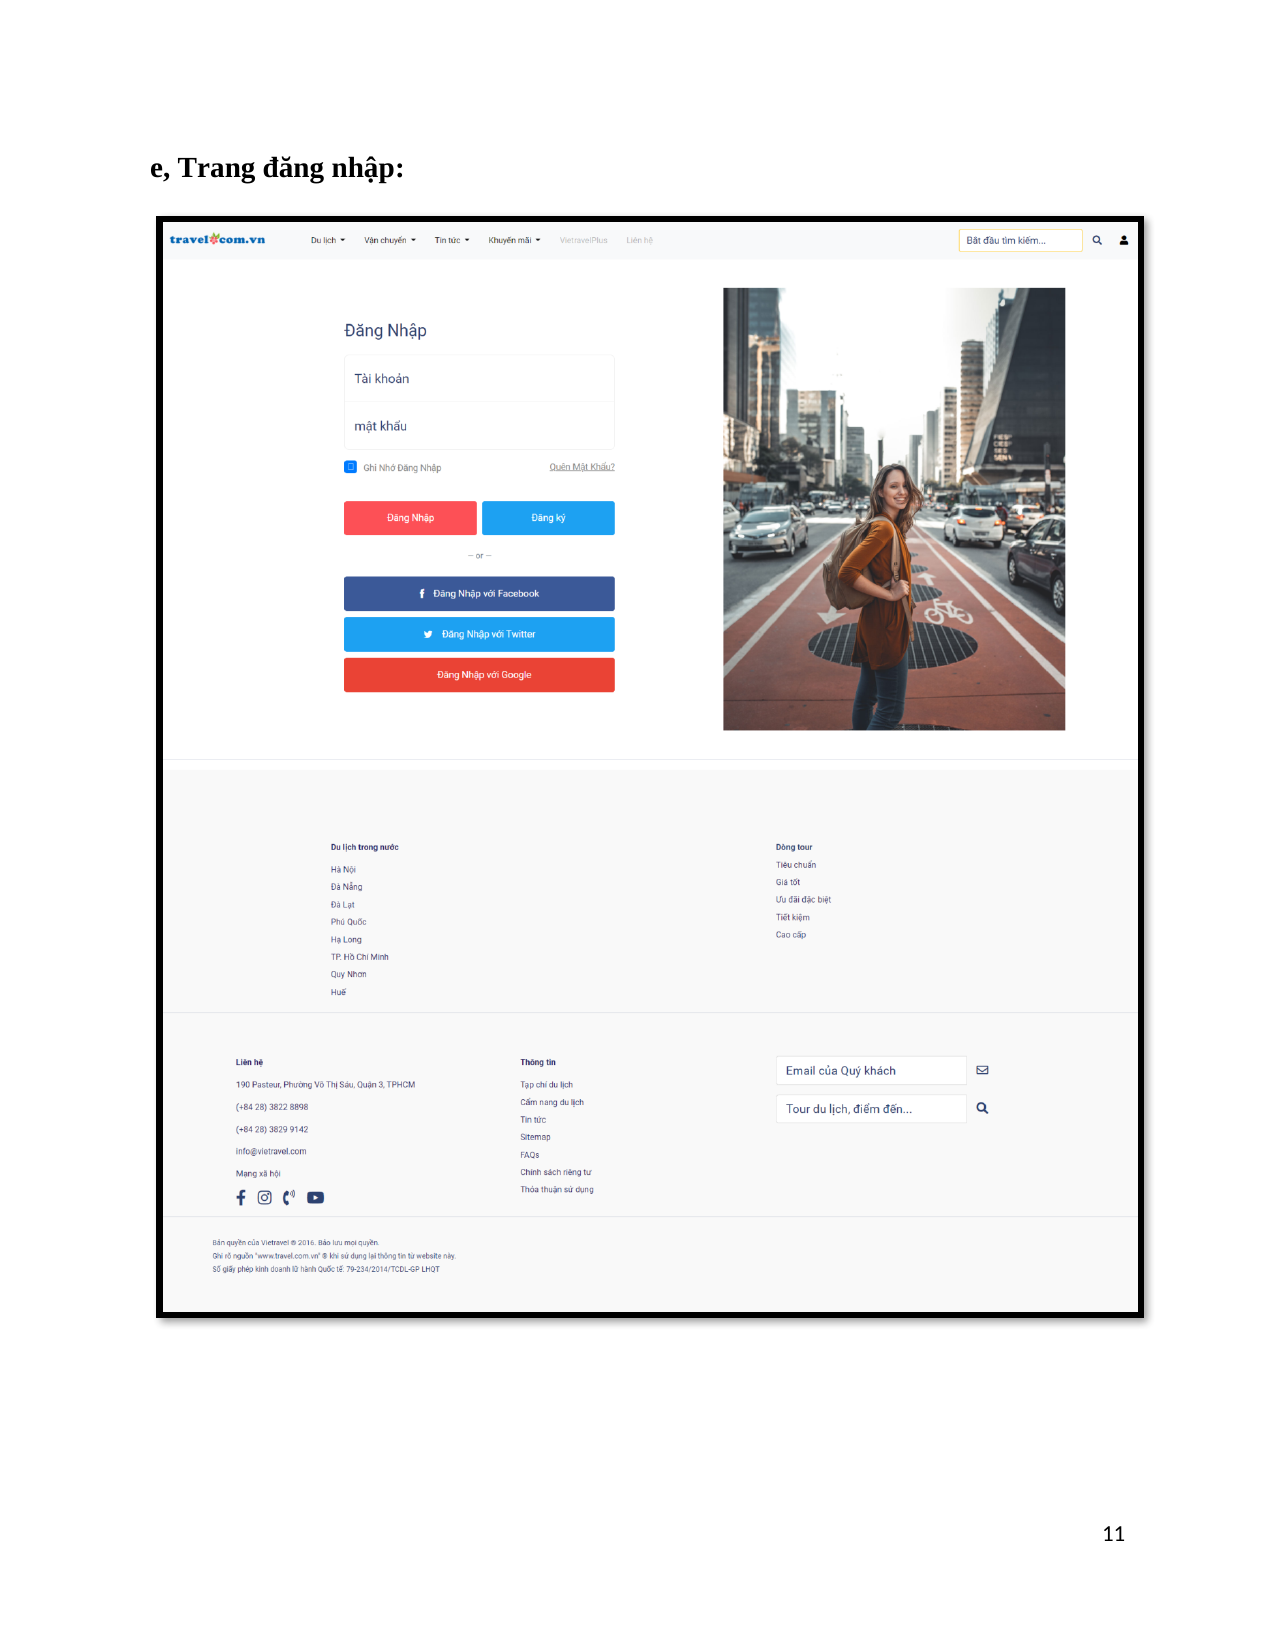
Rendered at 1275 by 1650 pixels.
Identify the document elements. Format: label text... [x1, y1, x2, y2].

text e, Trang đăng nhập: [150, 150, 1125, 183]
picture [163, 222, 1138, 1312]
